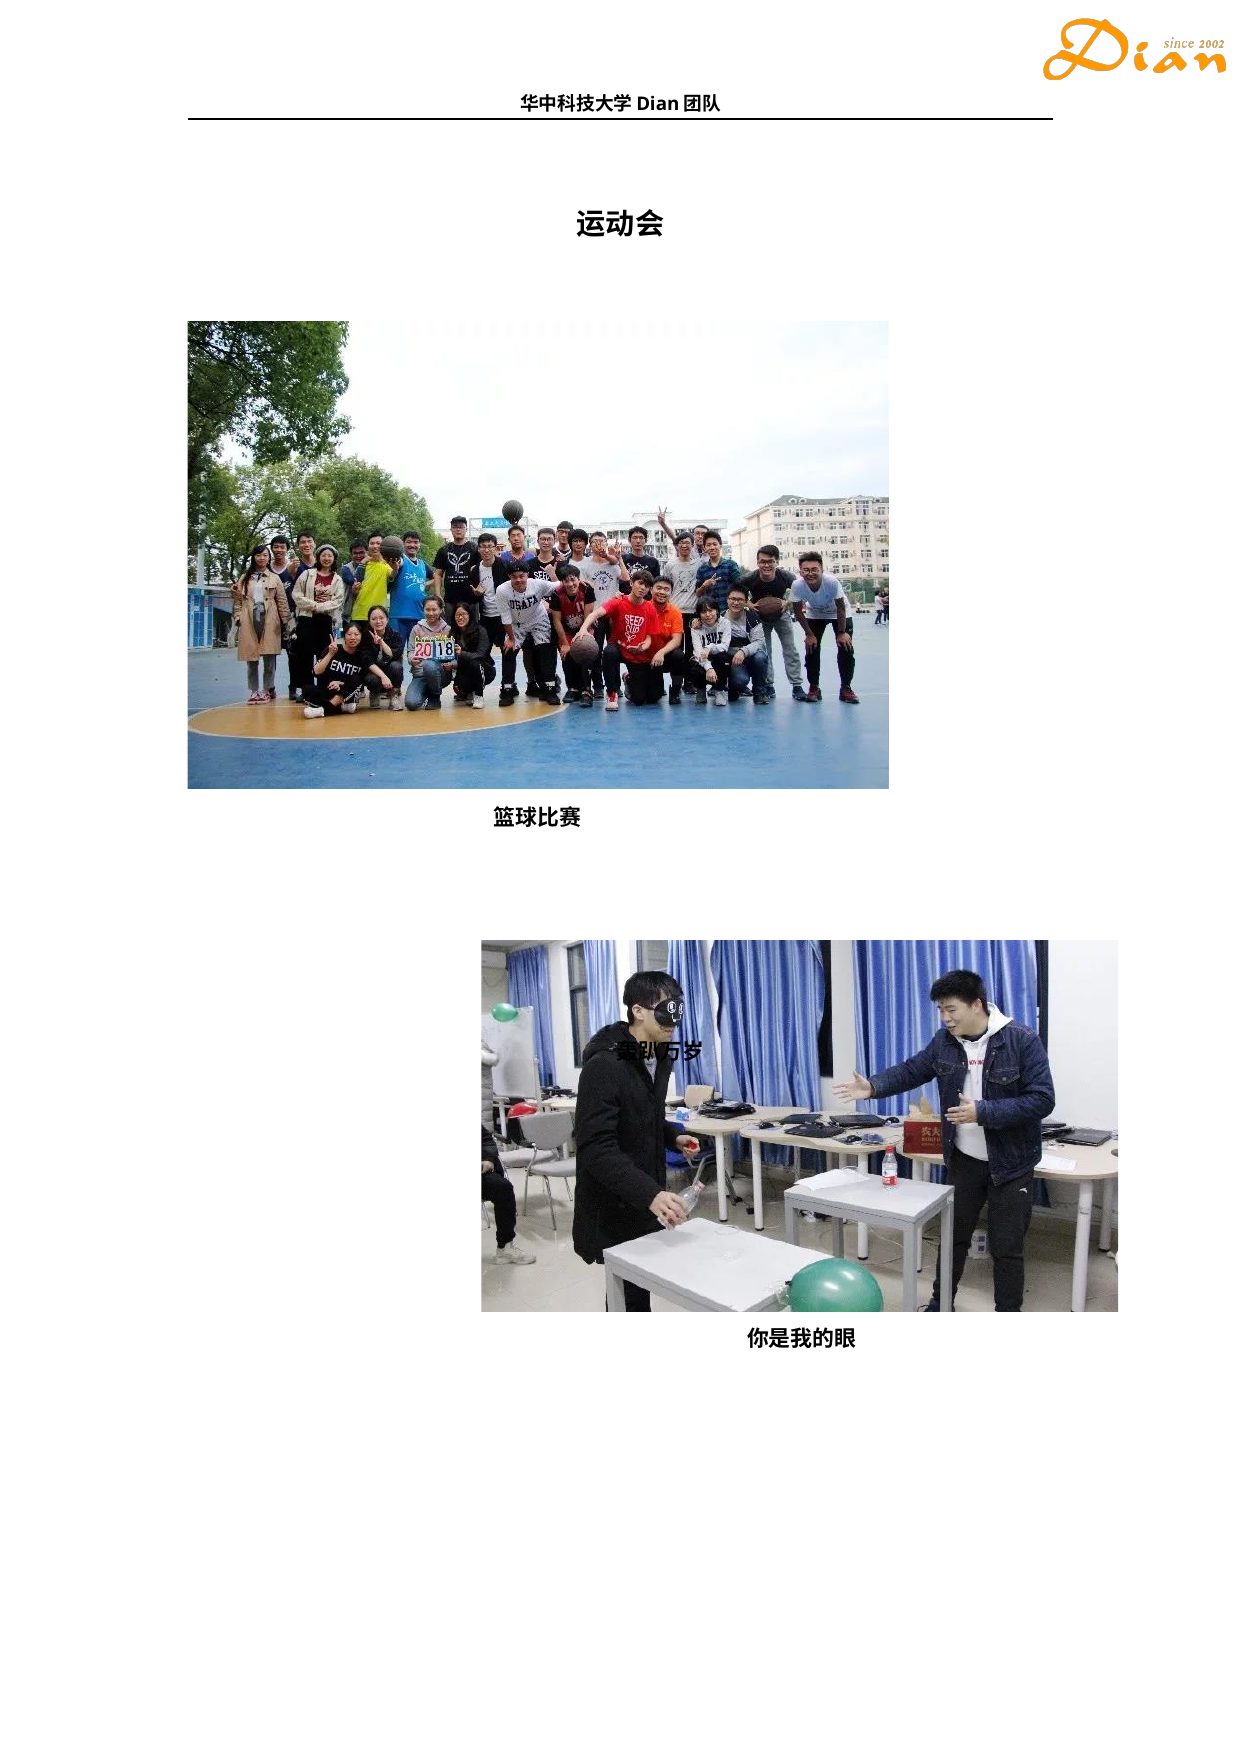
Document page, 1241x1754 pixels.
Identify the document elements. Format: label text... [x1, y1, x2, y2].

picture [1031, 4, 1238, 89]
subtitle 运动会 [187, 189, 1053, 254]
picture [481, 940, 1119, 1312]
text 篮球比赛 [450, 799, 1053, 832]
picture [187, 321, 889, 789]
